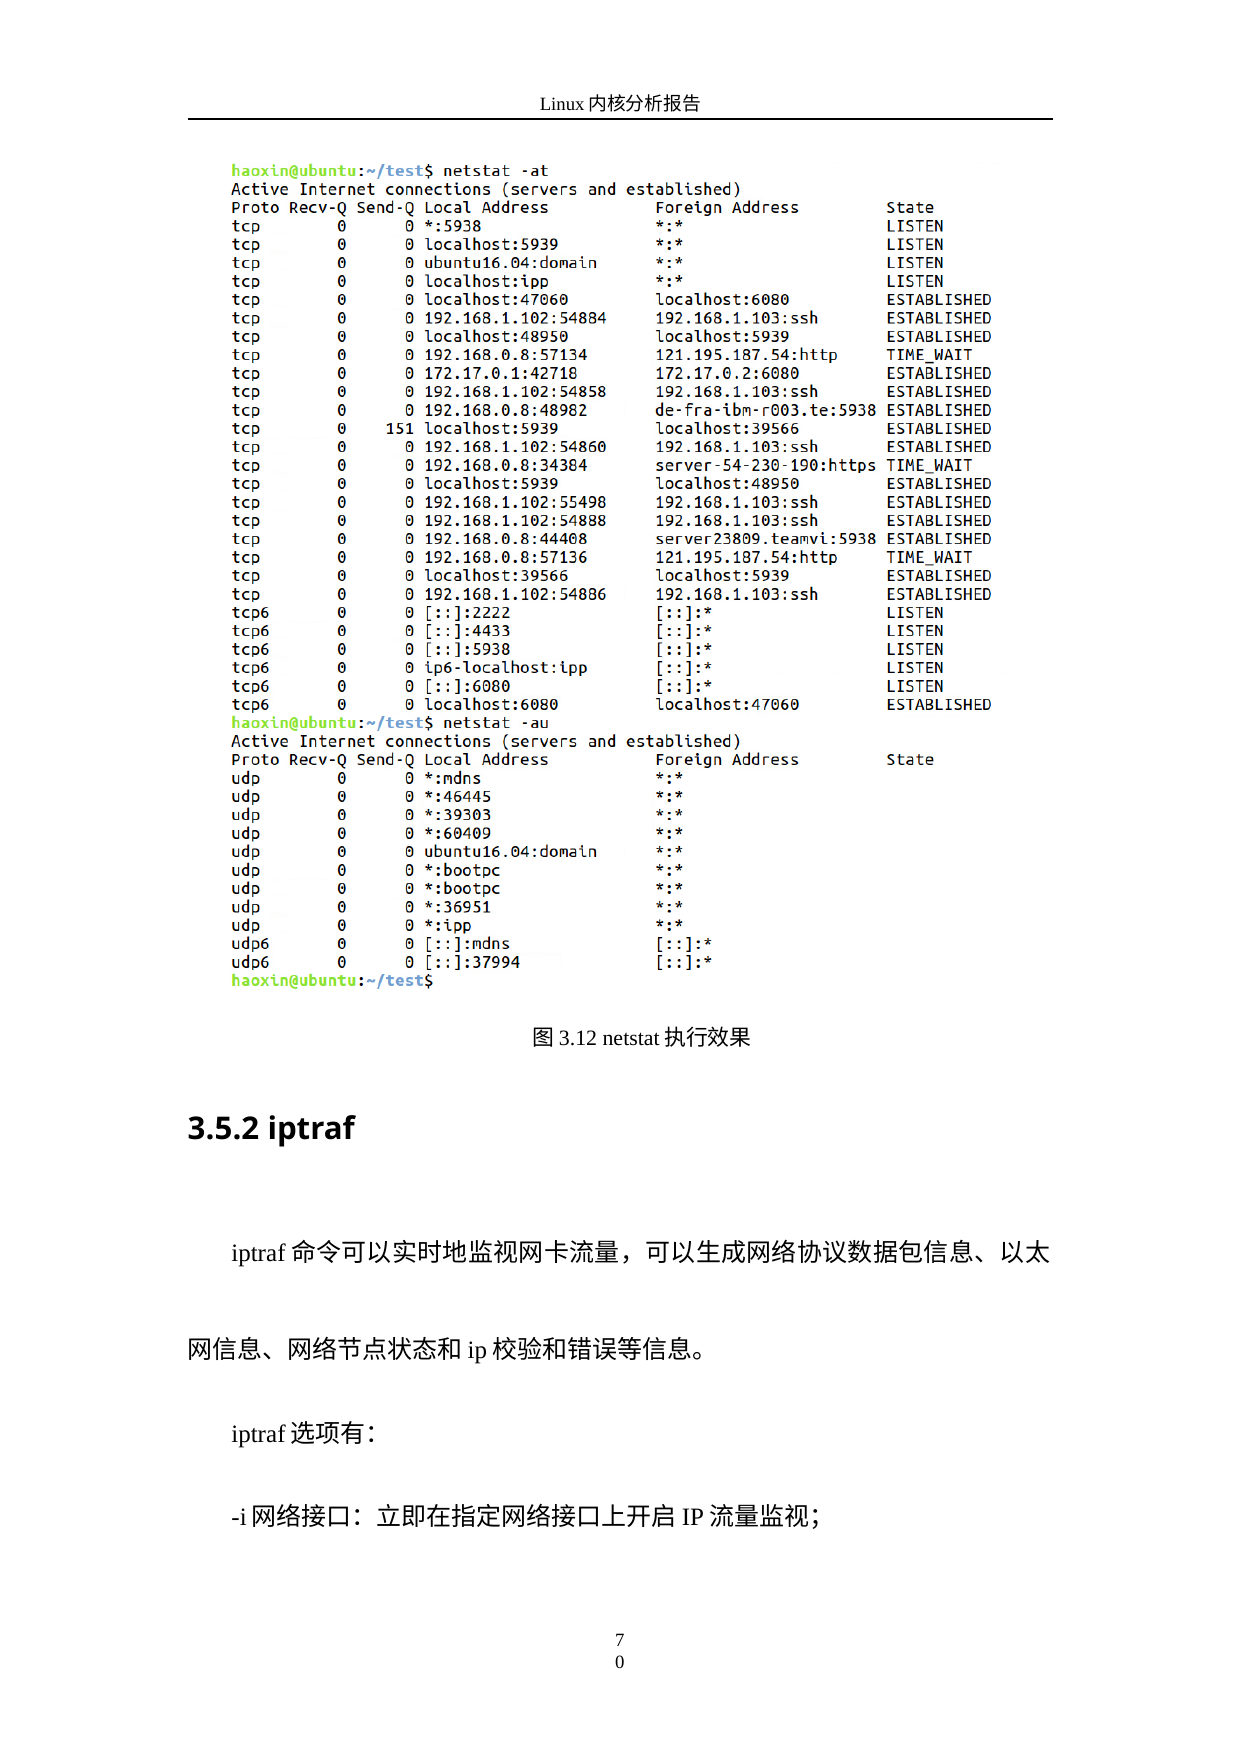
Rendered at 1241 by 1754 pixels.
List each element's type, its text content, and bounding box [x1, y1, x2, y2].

list -i网络接口：立即在指定网络接口上开启IP流量监视； [187, 1482, 1053, 1547]
subtitle 3.5.2 iptraf [187, 1095, 1053, 1160]
picture [231, 162, 1074, 990]
list iptraf选项有： [187, 1399, 1053, 1464]
list iptraf命令可以实时地监视网卡流量，可以生成网络协议数据包信息、以太网信息、网络节点状态和ip校验和错误等信息。 [187, 1218, 1053, 1381]
list 图3.12 netstat执行效果 [187, 1019, 1053, 1052]
